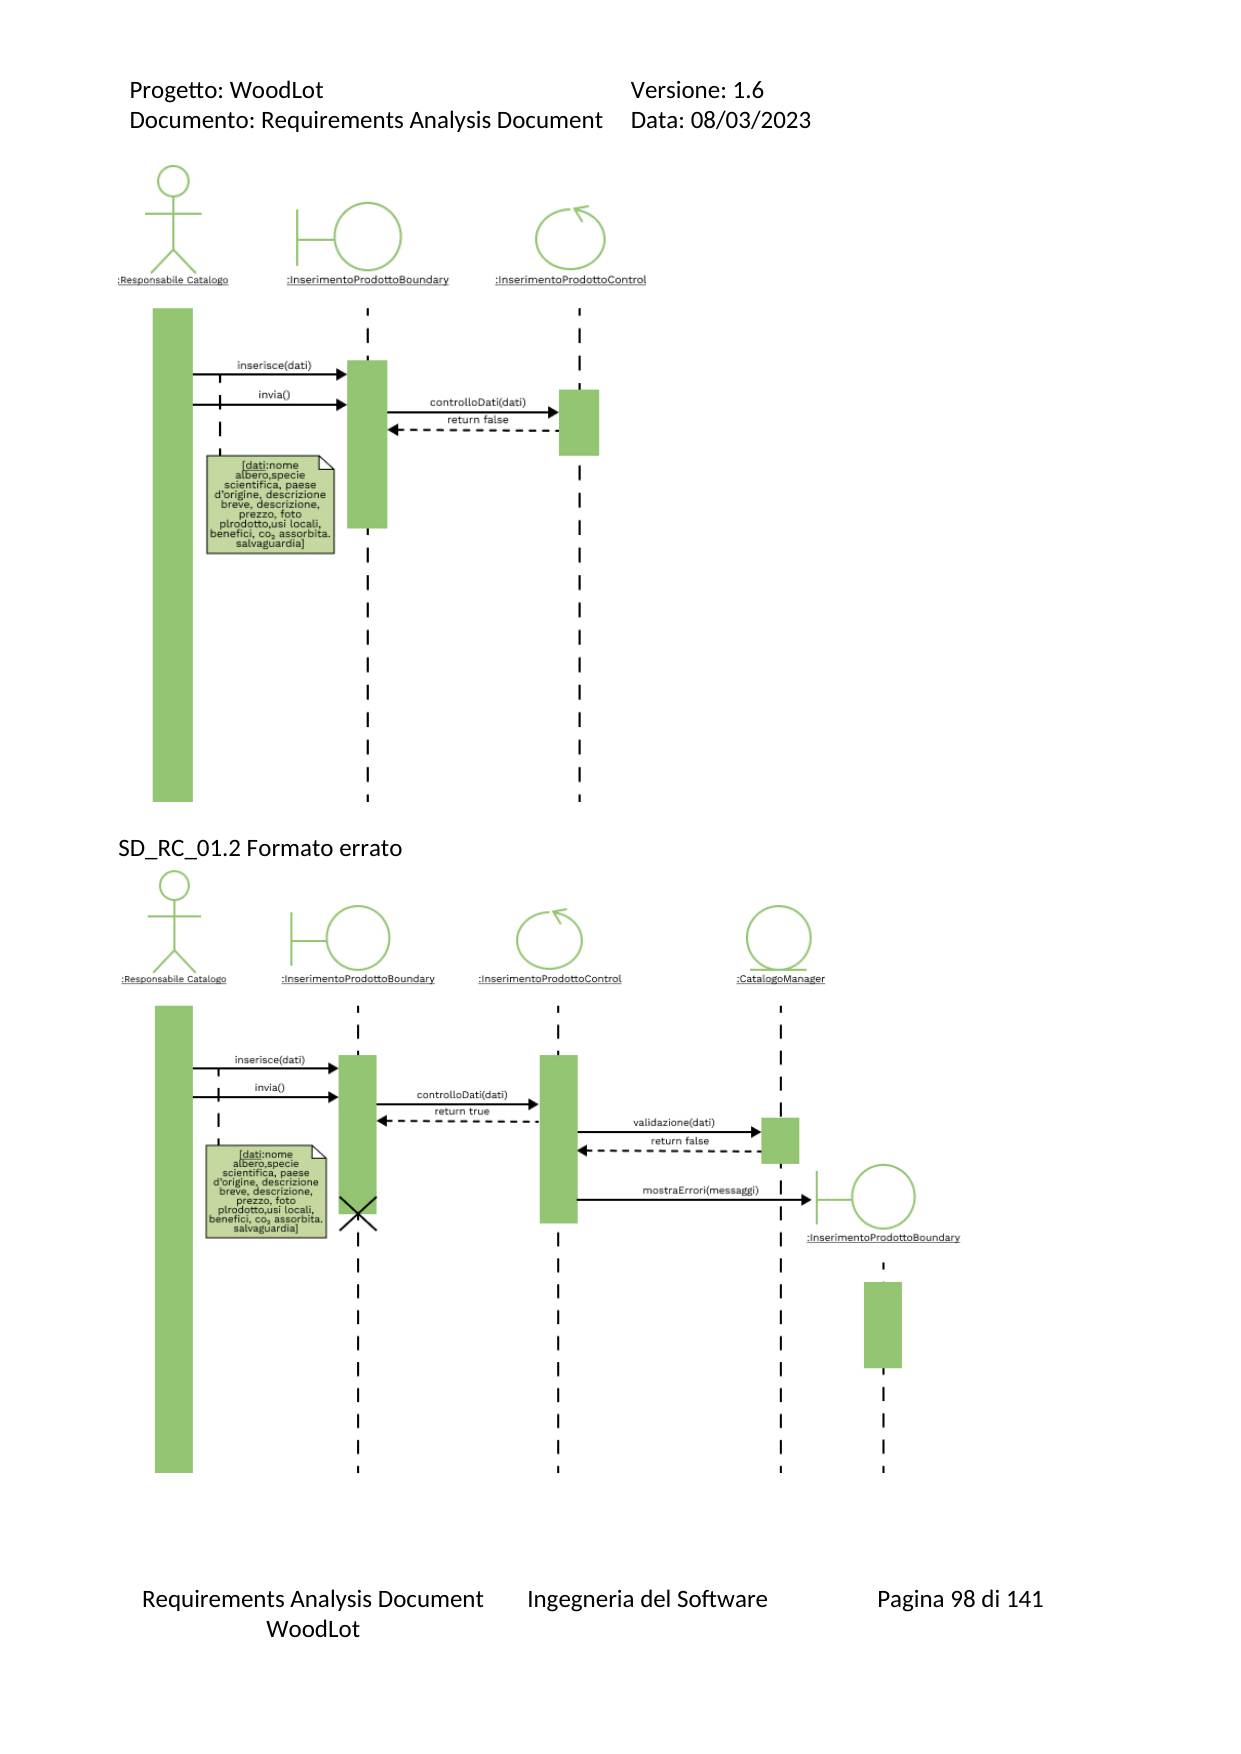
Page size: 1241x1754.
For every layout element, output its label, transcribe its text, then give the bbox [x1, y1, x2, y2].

picture [118, 165, 647, 802]
text SD_RC_01.2 Formato errato [118, 832, 1122, 863]
picture [118, 862, 982, 1473]
